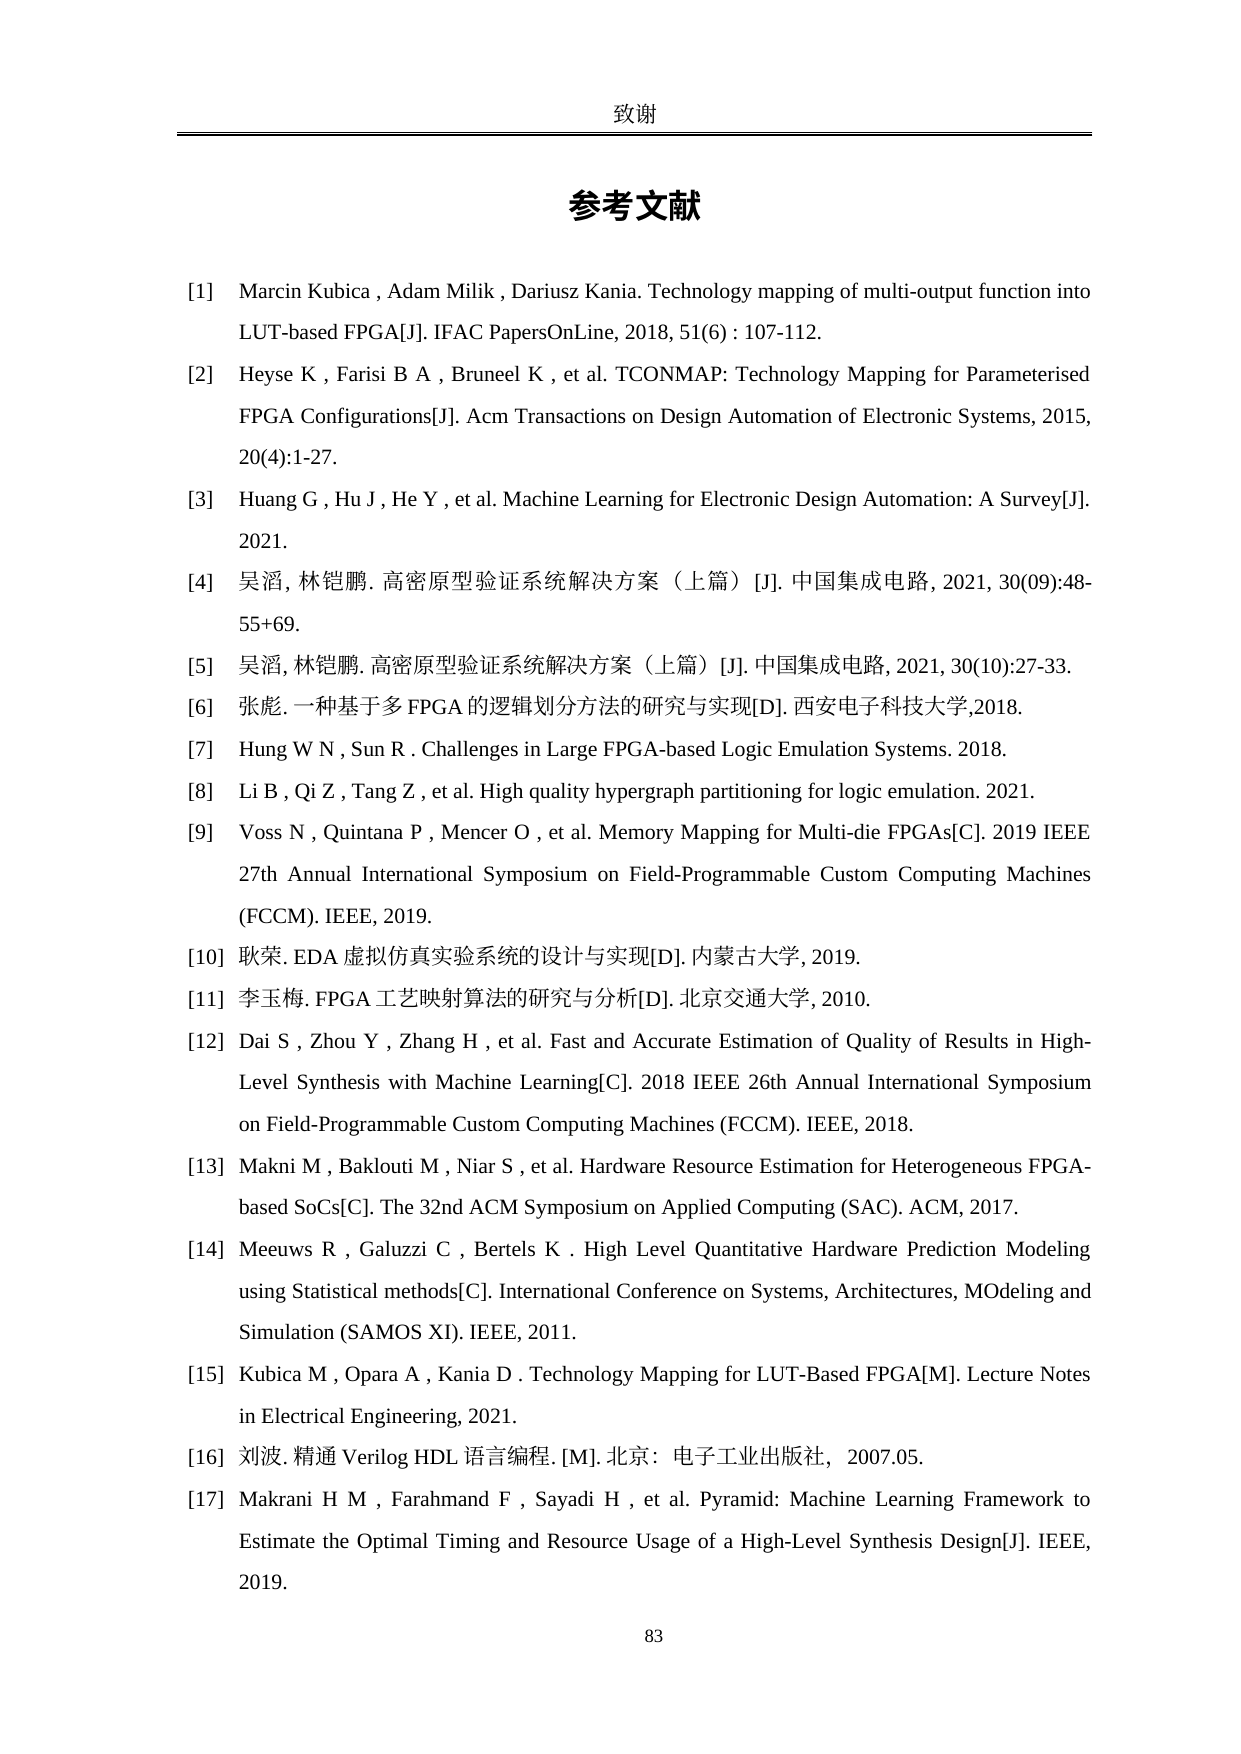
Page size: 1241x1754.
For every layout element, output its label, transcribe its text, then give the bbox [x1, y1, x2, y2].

text 刘波. 精通Verilog HDL语言编程. [M]. 北京：电子工业出版社，2007.05. [188, 1431, 1092, 1473]
text Kubica M , Opara A , Kania D . Technology Mapping for LUT-Based FPGA[M]. Lecture Notes in Electrical Engineering, 2021. [188, 1348, 1092, 1431]
text Li B , Qi Z , Tang Z , et al. High quality hypergraph partitioning for logic emulation. 2021. [188, 765, 1092, 806]
text Huang G , Hu J , He Y , et al. Machine Learning for Electronic Design Automation: A Survey[J]. 2021. [188, 473, 1092, 556]
text 张彪. 一种基于多FPGA的逻辑划分方法的研究与实现[D]. 西安电子科技大学,2018. [188, 681, 1092, 723]
text 李玉梅. FPGA工艺映射算法的研究与分析[D]. 北京交通大学, 2010. [188, 973, 1092, 1015]
text 耿荣. EDA 虚拟仿真实验系统的设计与实现[D]. 内蒙古大学, 2019. [188, 931, 1092, 973]
text Makni M , Baklouti M , Niar S , et al. Hardware Resource Estimation for Heterogeneous FPGA-based SoCs[C]. The 32nd ACM Symposium on Applied Computing (SAC). ACM, 2017. [188, 1140, 1092, 1223]
text Makrani H M , Farahmand F , Sayadi H , et al. Pyramid: Machine Learning Framework to Estimate the Optimal Timing and Resource Usage of a High-Level Synthesis Design[J]. IEEE, 2019. [188, 1473, 1092, 1598]
text Marcin Kubica , Adam Milik , Dariusz Kania. Technology mapping of multi-output function into LUT-based FPGA[J]. IFAC PapersOnLine, 2018, 51(6) : 107-112. [188, 265, 1092, 348]
text Dai S , Zhou Y , Zhang H , et al. Fast and Accurate Estimation of Quality of Results in High-Level Synthesis with Machine Learning[C]. 2018 IEEE 26th Annual International Symposium on Field-Programmable Custom Computing Machines (FCCM). IEEE, 2018. [188, 1015, 1092, 1140]
text 吴滔, 林铠鹏. 高密原型验证系统解决方案（上篇）[J]. 中国集成电路, 2021, 30(10):27-33. [188, 640, 1092, 681]
text 参考文献 [177, 186, 1092, 227]
text Voss N , Quintana P , Mencer O , et al. Memory Mapping for Multi-die FPGAs[C]. 2019 IEEE 27th Annual International Symposium on Field-Programmable Custom Computing Machines (FCCM). IEEE, 2019. [188, 806, 1092, 931]
text Heyse K , Farisi B A , Bruneel K , et al. TCONMAP: Technology Mapping for Parameterised FPGA Configurations[J]. Acm Transactions on Design Automation of Electronic Systems, 2015, 20(4):1-27. [188, 348, 1092, 473]
text Hung W N , Sun R . Challenges in Large FPGA-based Logic Emulation Systems. 2018. [188, 723, 1092, 765]
text 吴滔, 林铠鹏. 高密原型验证系统解决方案（上篇）[J]. 中国集成电路, 2021, 30(09):48-55+69. [188, 556, 1092, 640]
text Meeuws R , Galuzzi C , Bertels K . High Level Quantitative Hardware Prediction Modeling using Statistical methods[C]. International Conference on Systems, Architectures, MOdeling and Simulation (SAMOS XI). IEEE, 2011. [188, 1223, 1092, 1348]
